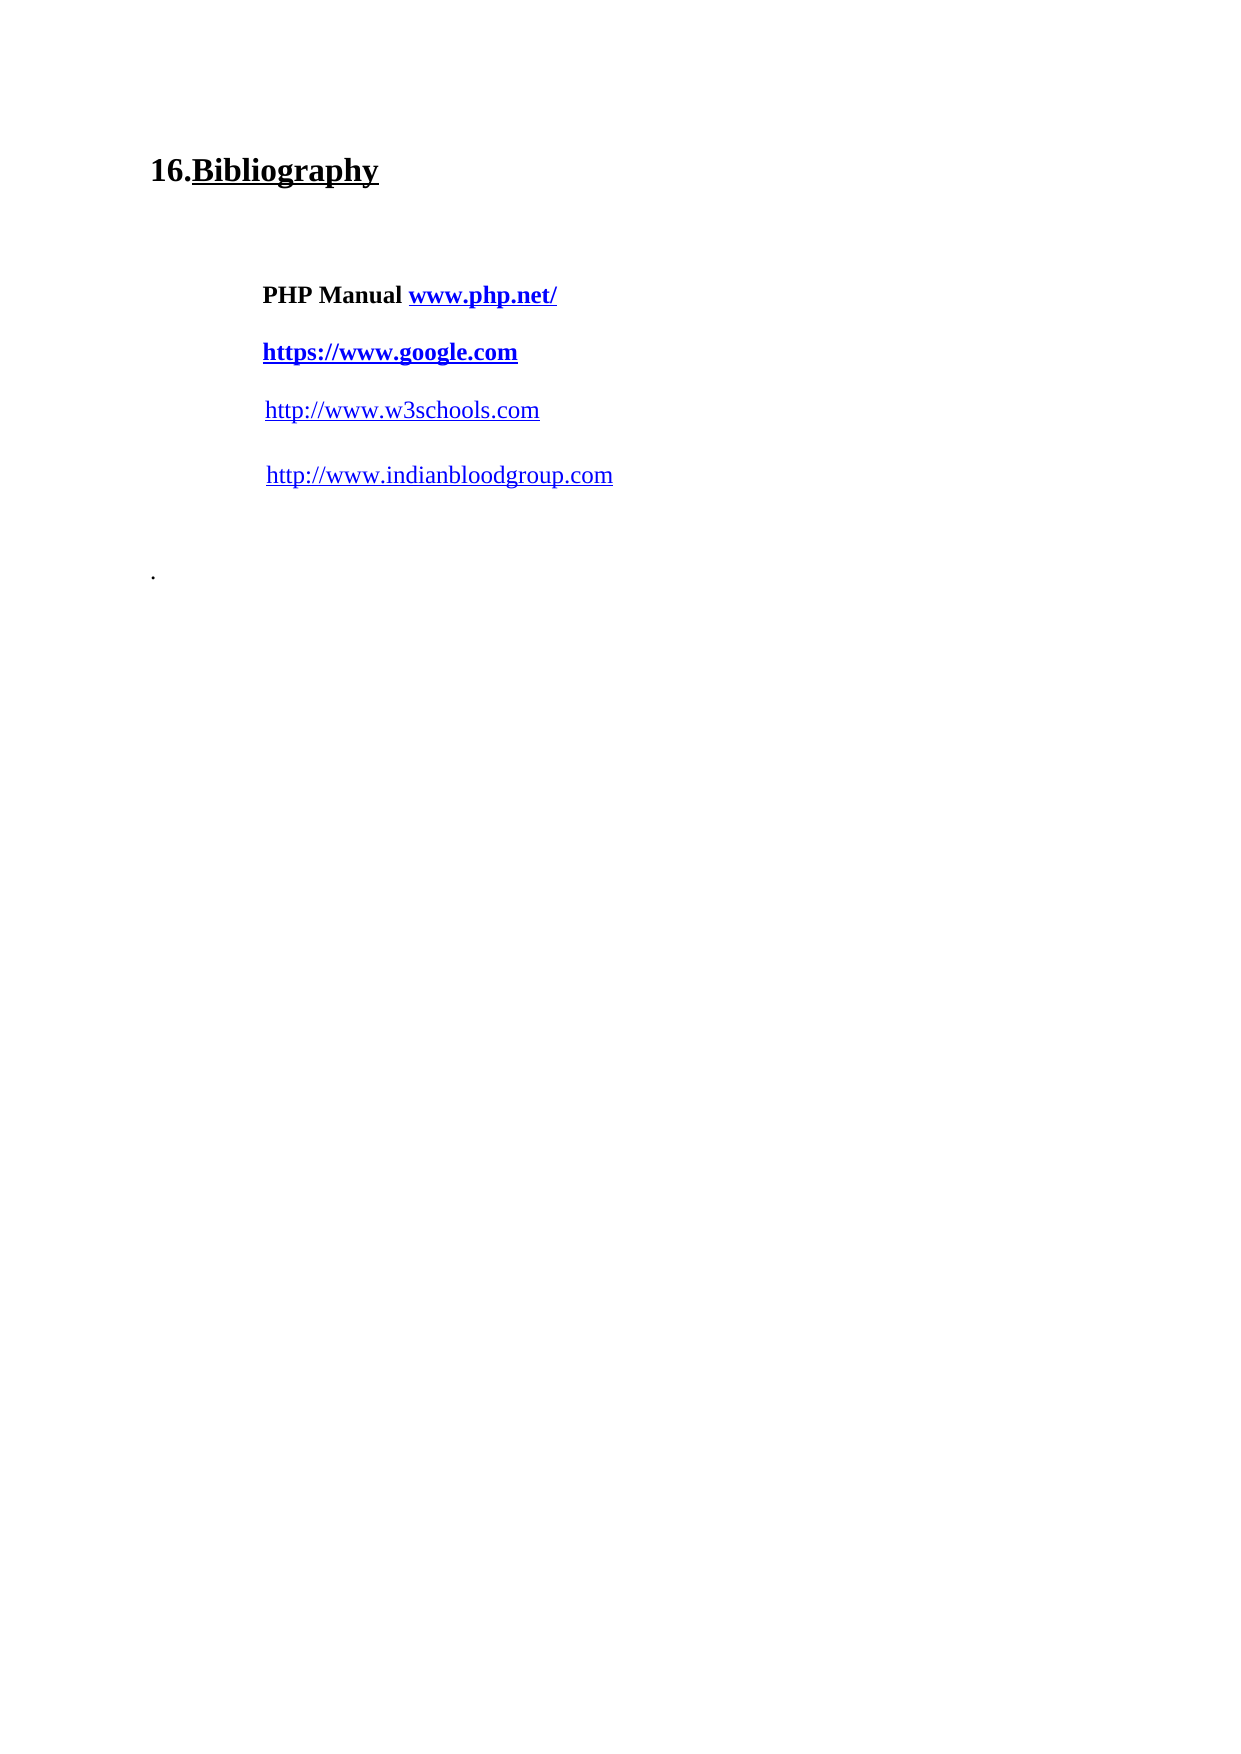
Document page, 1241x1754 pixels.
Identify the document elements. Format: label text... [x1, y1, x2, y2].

text 16.Bibliography [150, 150, 1090, 188]
text PHP Manual www.php.net/ [262, 280, 1090, 308]
text http://www.w3schools.com [228, 395, 1090, 423]
text . [150, 556, 1090, 585]
text https://www.google.com [262, 337, 1090, 366]
text http://www.indianbloodgroup.com [228, 460, 1090, 489]
